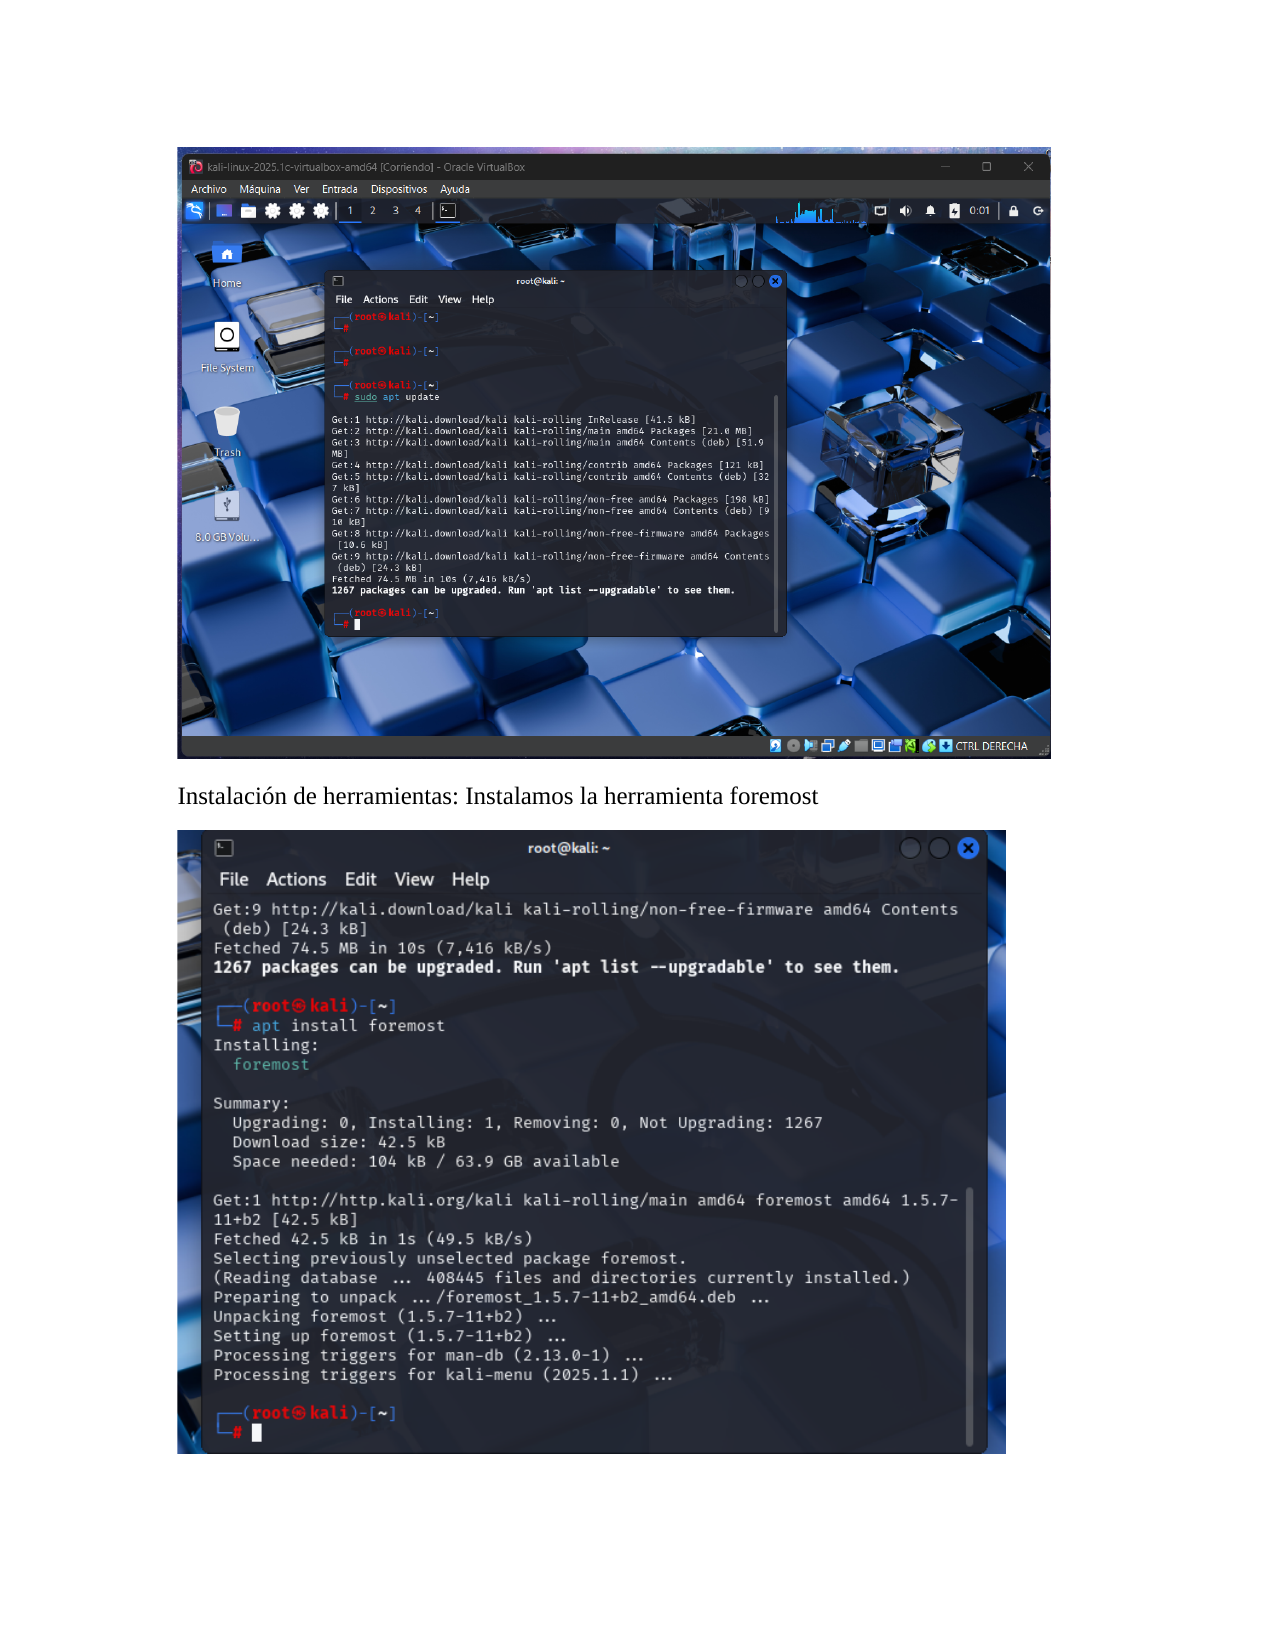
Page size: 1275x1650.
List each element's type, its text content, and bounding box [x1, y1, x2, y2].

text Instalación de herramientas: Instalamos la herramienta foremost [177, 781, 1098, 809]
picture [177, 147, 1051, 759]
picture [177, 830, 1006, 1454]
